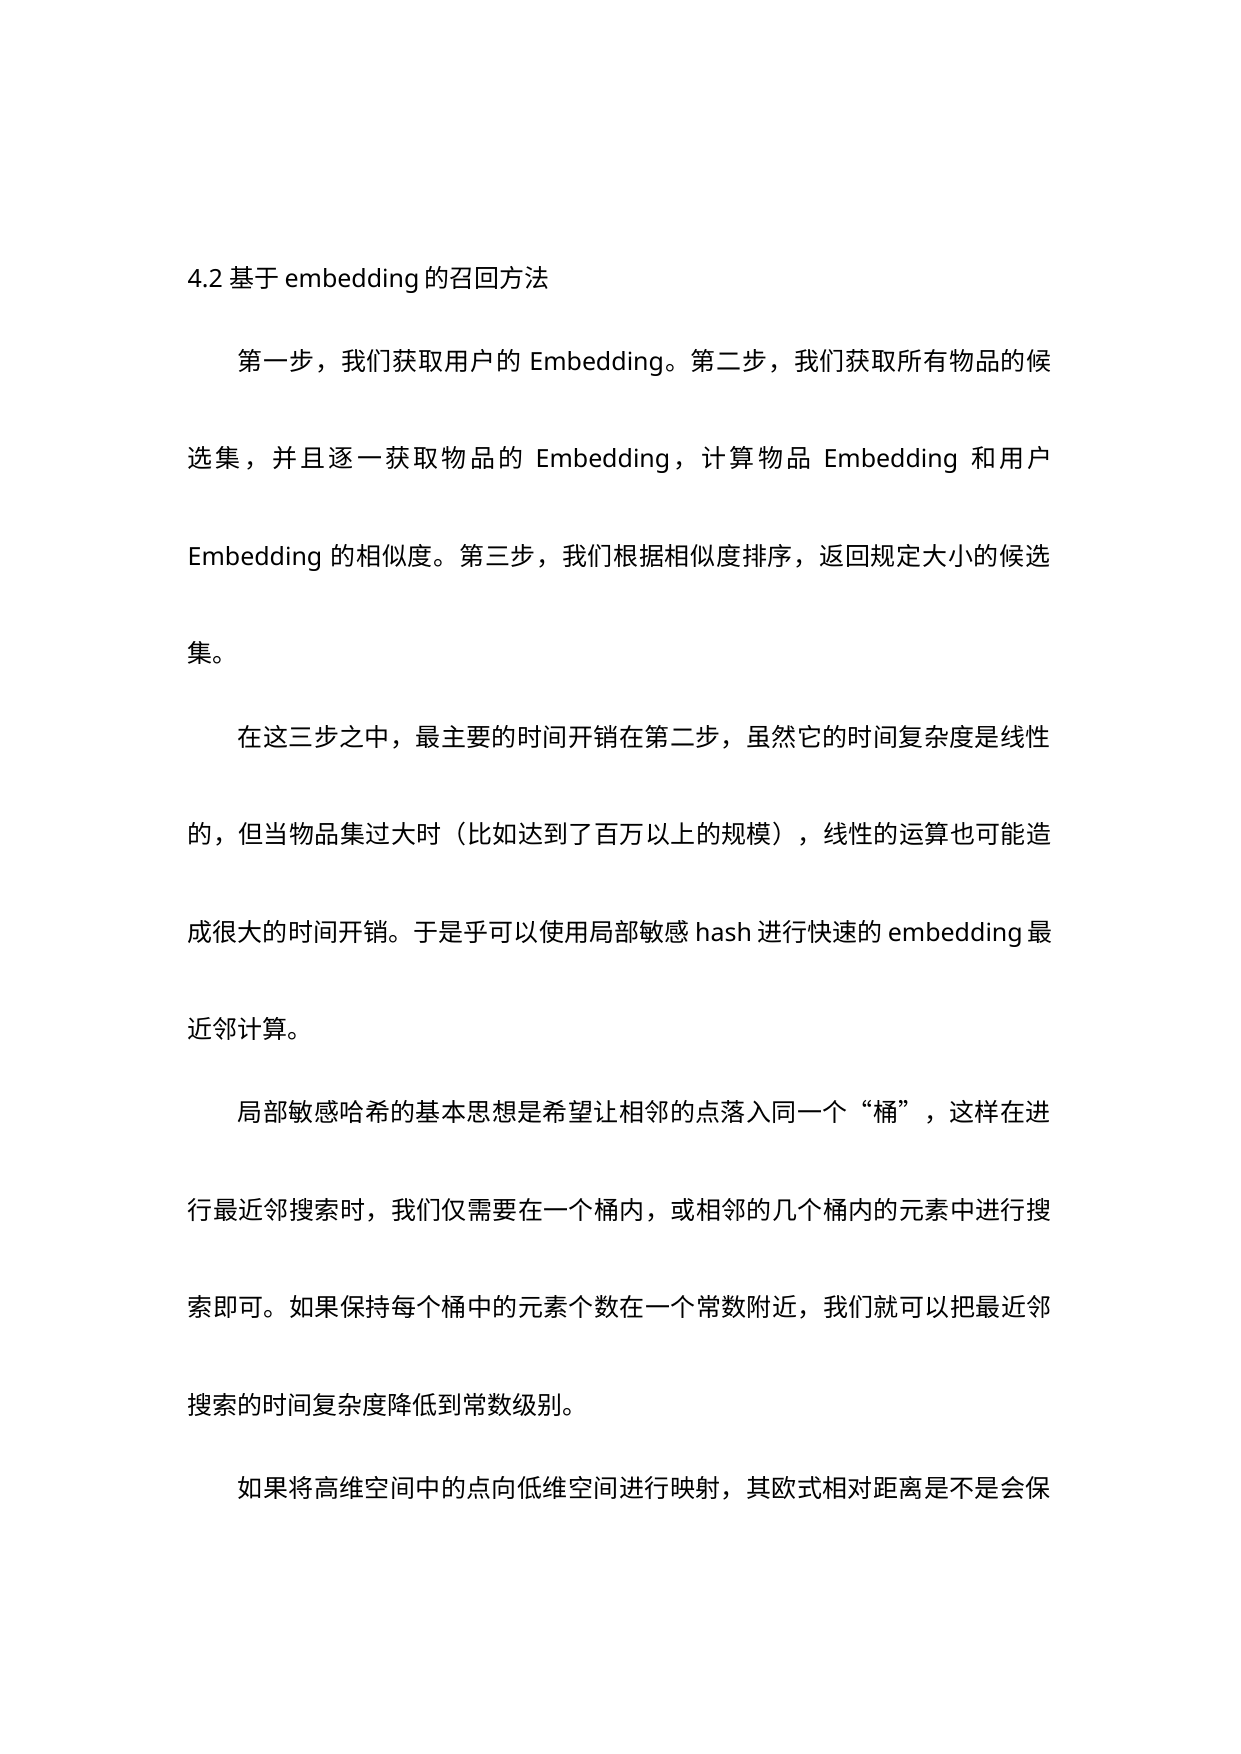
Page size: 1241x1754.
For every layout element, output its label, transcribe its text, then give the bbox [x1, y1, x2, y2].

list 4.2 基于embedding的召回方法 [187, 244, 1053, 309]
list 第一步，我们获取用户的 Embedding。第二步，我们获取所有物品的候选集，并且逐一获取物品的 Embedding，计算物品 Embedding 和用户 Embedding 的相似度。第三步，我们根据相似度排序，返回规定大小的候选集。 [187, 327, 1053, 684]
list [187, 1454, 1053, 1519]
list 在这三步之中，最主要的时间开销在第二步，虽然它的时间复杂度是线性的，但当物品集过大时（比如达到了百万以上的规模），线性的运算也可能造成很大的时间开销。于是乎可以使用局部敏感hash进行快速的embedding最近邻计算。 [187, 703, 1053, 1060]
list 局部敏感哈希的基本思想是希望让相邻的点落入同一个“桶”，这样在进行最近邻搜索时，我们仅需要在一个桶内，或相邻的几个桶内的元素中进行搜索即可。如果保持每个桶中的元素个数在一个常数附近，我们就可以把最近邻搜索的时间复杂度降低到常数级别。 [187, 1078, 1053, 1436]
